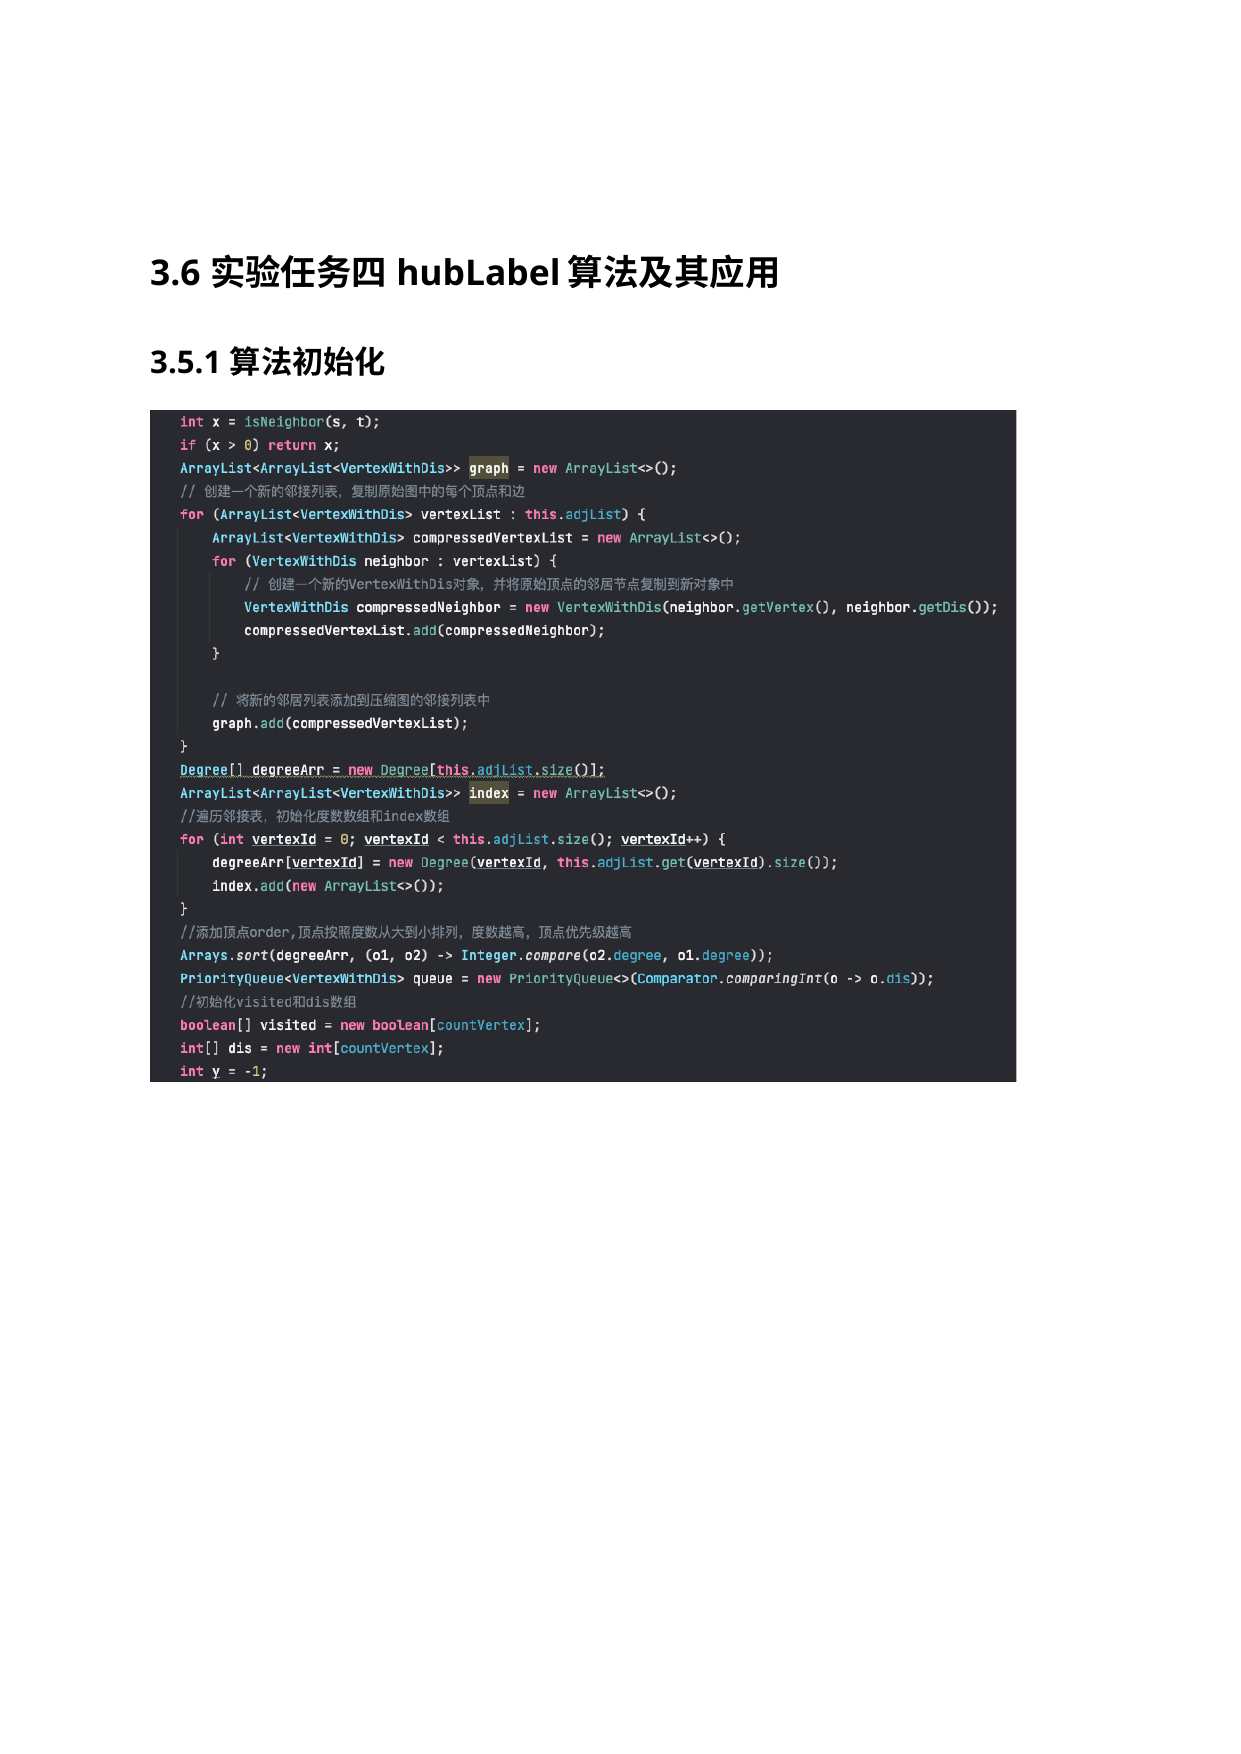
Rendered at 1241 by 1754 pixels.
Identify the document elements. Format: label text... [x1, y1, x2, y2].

picture [150, 410, 1017, 1082]
subtitle 3.6 实验任务四 hubLabel算法及其应用 [150, 247, 1090, 296]
subtitle 3.5.1 算法初始化 [150, 340, 1090, 383]
